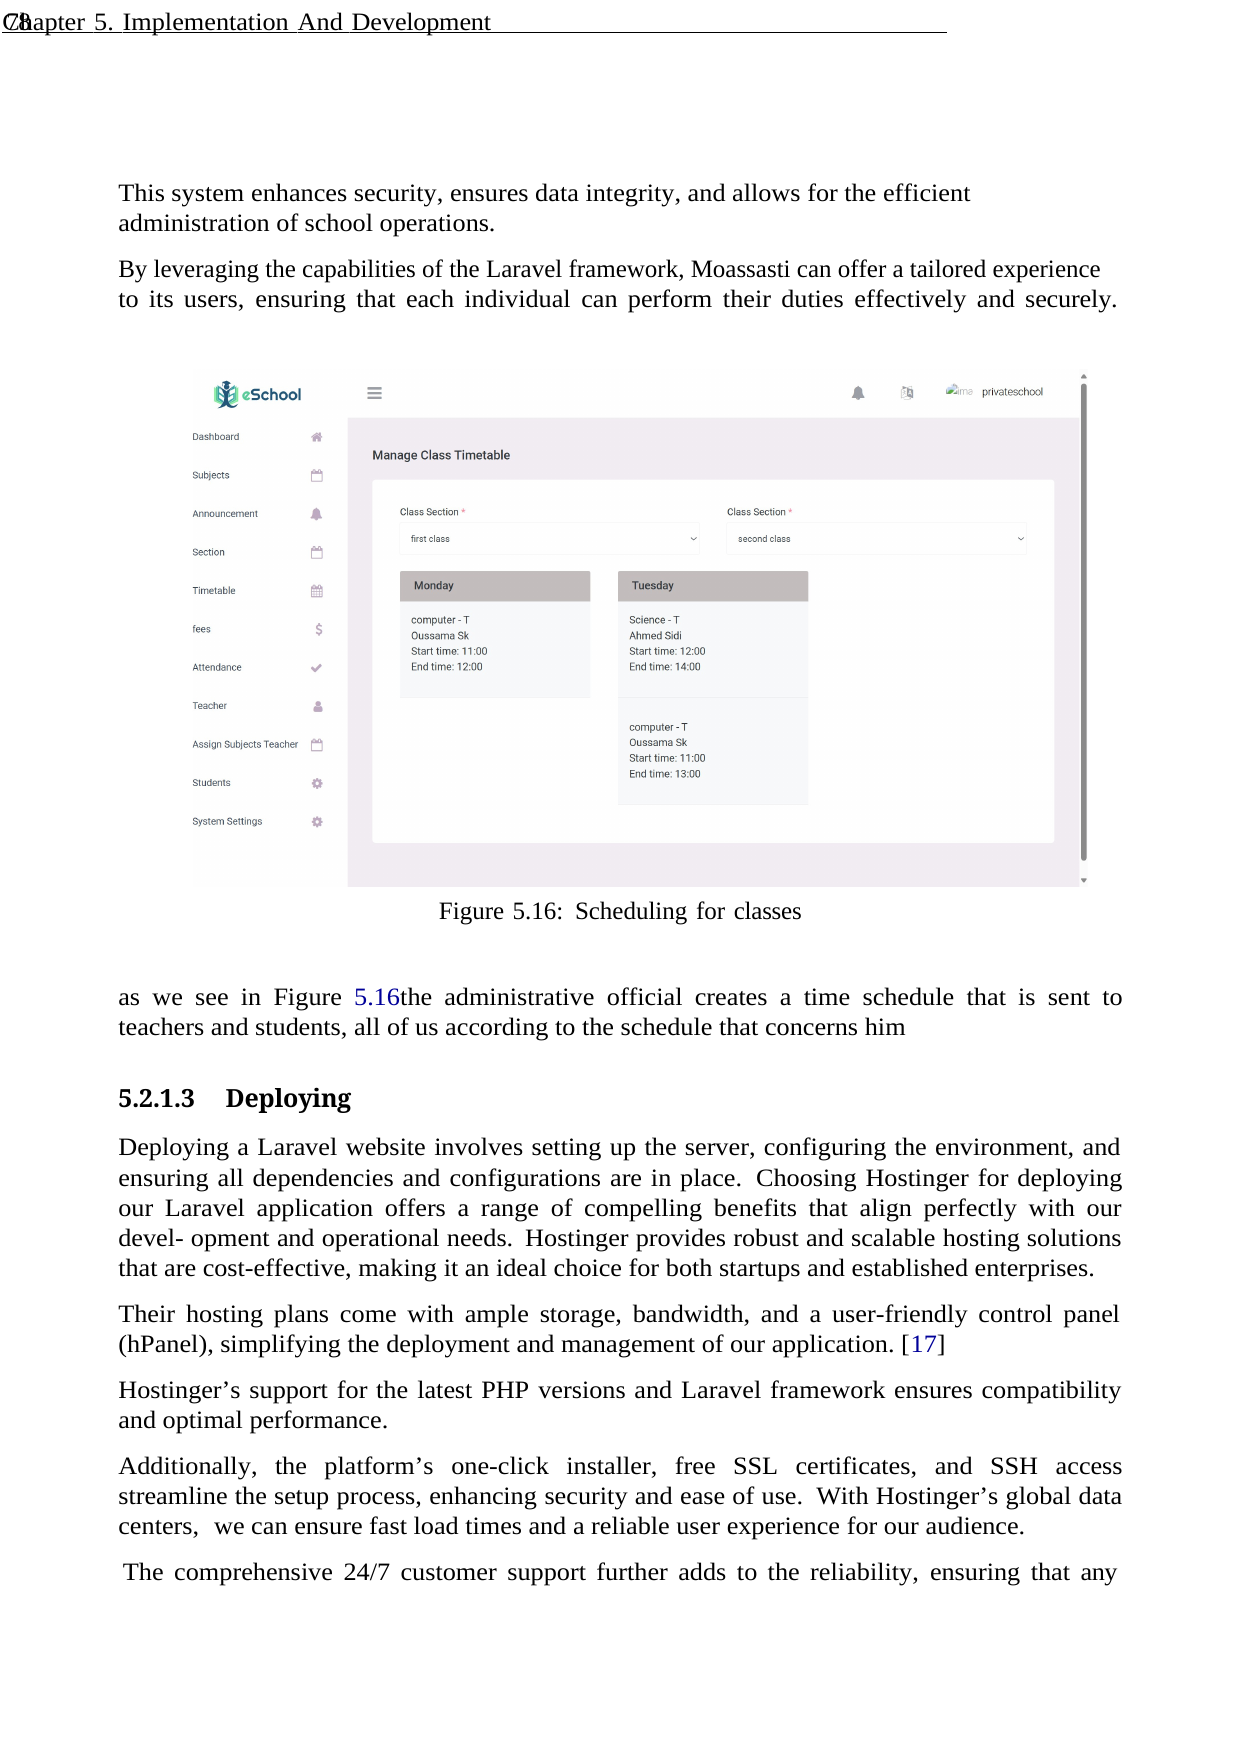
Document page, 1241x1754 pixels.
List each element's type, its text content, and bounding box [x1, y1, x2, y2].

text The comprehensive 24/7 customer support further adds to the reliability, ensuring that any [103, 1557, 1137, 1586]
text Deploying a Laravel website involves setting up the server, configuring the environment, and ensuring all dependencies and configurations are in place. Choosing Hostinger for deploying our Laravel application offers a range of compelling benefits that align perfectly with our devel- opment and operational needs. Hostinger provides robust and scalable hosting solutions that are cost-effective, making it an ideal choice for both startups and established enterprises. [118, 1132, 1122, 1282]
text Additionally, the platform’s one-click installer, free SSL certificates, and SSH access streamline the setup process, enhancing security and ease of use. With Hostinger’s global data centers, we can ensure fast load times and a reliable user experience for our audience. [118, 1451, 1122, 1540]
text By leveraging the capabilities of the Laravel framework, Moassasti can offer a tailored experience to its users, ensuring that each individual can perform their duties effectively and securely. [118, 254, 1121, 313]
picture [192, 369, 1088, 376]
text Figure 5.16: Scheduling for classes [103, 376, 1137, 924]
text Their hosting plans come with ample storage, bandwidth, and a user-friendly control panel (hPanel), simplifying the deployment and management of our application. [17] [118, 1299, 1122, 1357]
text This system enhances security, ensures data integrity, and allows for the efficient administration of school operations. [118, 178, 1123, 237]
text as we see in Figure 5.16the administrative official creates a time schedule that is sent to teachers and students, all of us according to the schedule that concerns him [118, 982, 1122, 1041]
list Deploying [118, 1081, 1226, 1114]
text Hostinger’s support for the latest PHP versions and Laravel framework ensures compatibility and optimal performance. [118, 1375, 1122, 1434]
